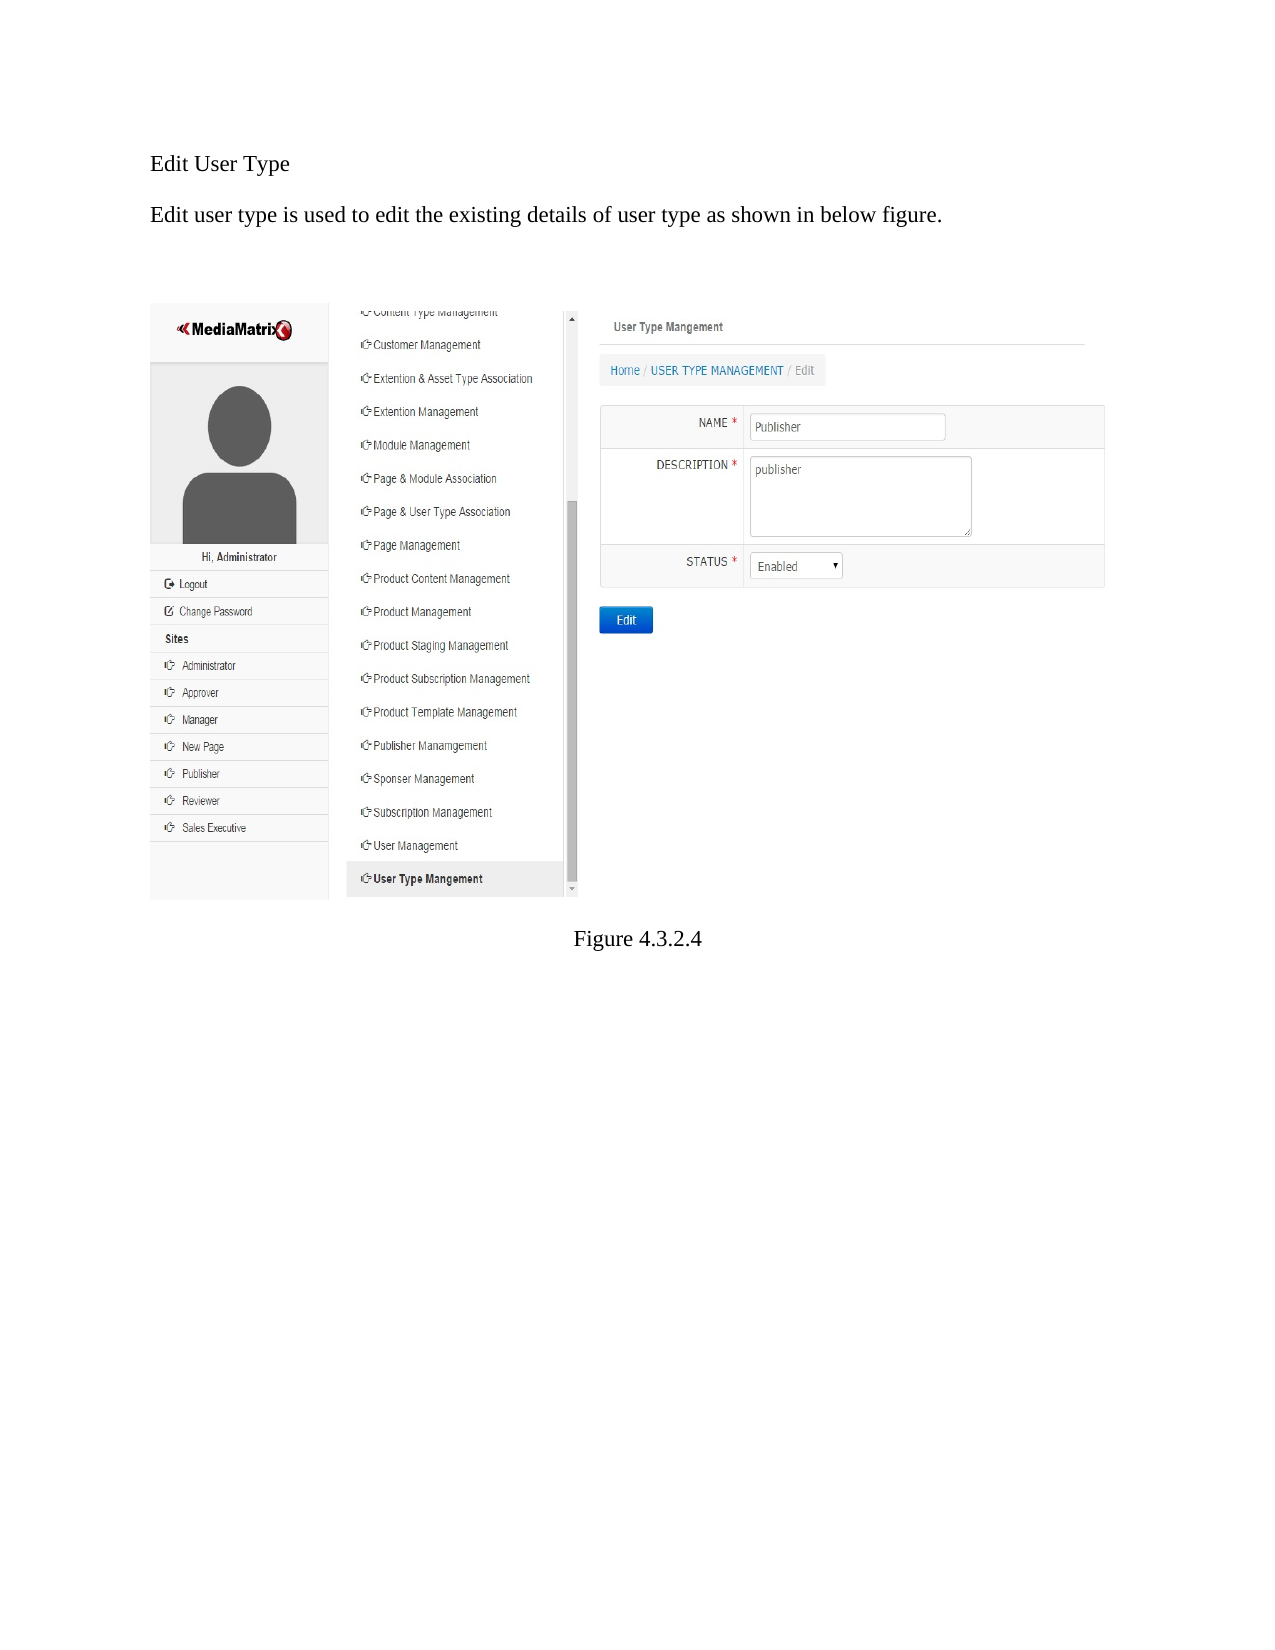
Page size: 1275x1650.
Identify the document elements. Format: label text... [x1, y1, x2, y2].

text Edit user type is used to edit the existing details of user type as shown in below figure. [150, 201, 1125, 227]
text Edit User Type [150, 150, 1125, 176]
picture [150, 303, 1124, 900]
text Figure 4.3.2.4 [150, 925, 1125, 951]
